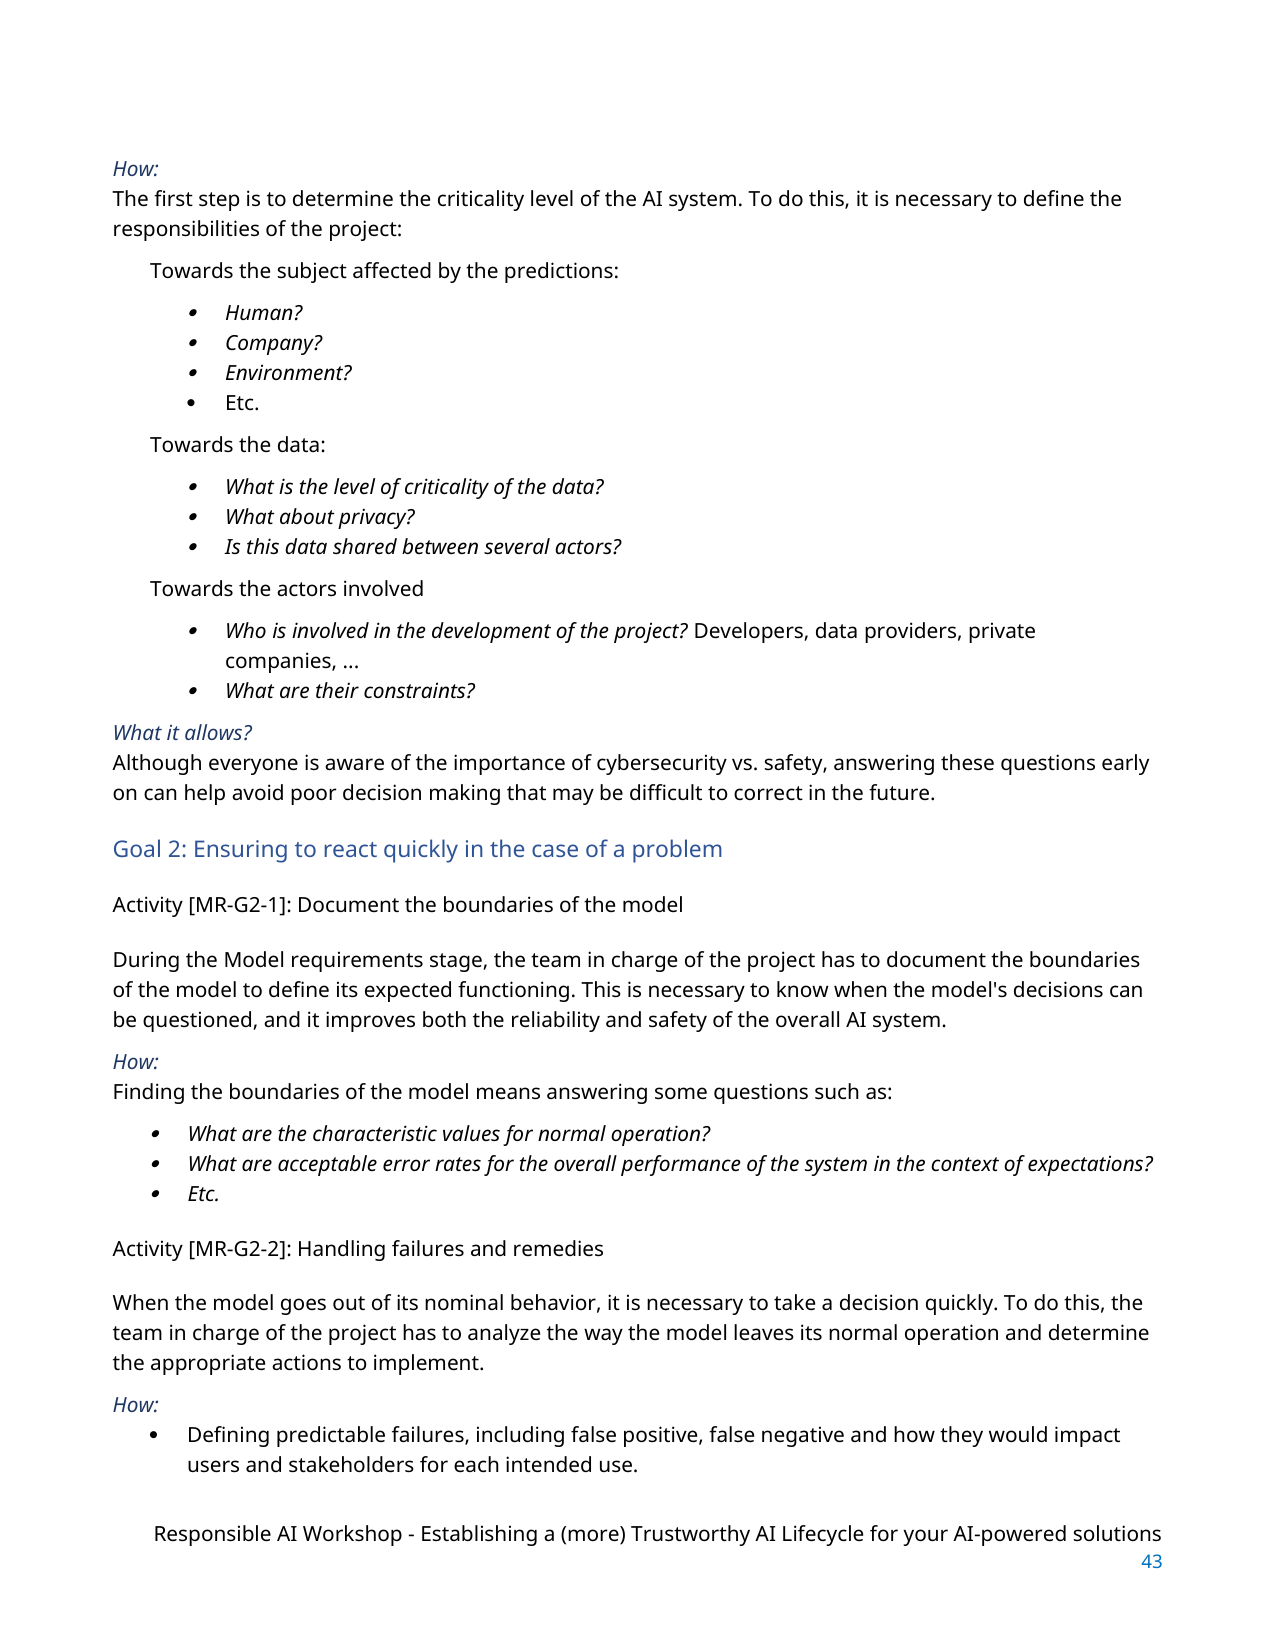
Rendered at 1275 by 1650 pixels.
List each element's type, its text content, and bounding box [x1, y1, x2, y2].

text Although everyone is aware of the importance of cybersecurity vs. safety, answering these questions early on can help avoid poor decision making that may be difficult to correct in the future. [112, 748, 1162, 806]
subtitle How: [112, 1390, 1162, 1419]
subtitle Goal 2: Ensuring to react quickly in the case of a problem [112, 833, 1162, 864]
list Who is involved in the development of the project? Developers, data providers, private companies, ... [187, 616, 1162, 675]
subtitle Activity [MR-G2-1]: Document the boundaries of the model [112, 891, 1162, 919]
list What is the level of criticality of the data? [187, 472, 1162, 501]
list What about privacy? [187, 502, 1162, 531]
list Etc. [150, 1179, 1162, 1207]
text During the Model requirements stage, the team in charge of the project has to document the boundaries of the model to define its expected functioning. This is necessary to know when the model's decisions can be questioned, and it improves both the reliability and safety of the overall AI system. [112, 945, 1162, 1033]
text When the model goes out of its nominal behavior, it is necessary to take a decision quickly. To do this, the team in charge of the project has to analyze the way the model leaves its normal operation and determine the appropriate actions to implement. [112, 1288, 1162, 1376]
text Towards the data: [150, 430, 1162, 458]
list Is this data shared between several actors? [187, 532, 1162, 560]
list Environment? [187, 358, 1162, 386]
list What are their constraints? [187, 676, 1162, 704]
subtitle How: [112, 154, 1162, 183]
subtitle What it allows? [112, 718, 1162, 747]
text The first step is to determine the criticality level of the AI system. To do this, it is necessary to define the responsibilities of the project: [112, 184, 1162, 242]
text Towards the subject affected by the predictions: [150, 256, 1162, 284]
list Defining predictable failures, including false positive, false negative and how they would impact users and stakeholders for each intended use. [150, 1420, 1162, 1478]
subtitle How: [112, 1047, 1162, 1076]
list What are acceptable error rates for the overall performance of the system in the context of expectations? [150, 1149, 1162, 1177]
text Towards the actors involved [150, 574, 1162, 603]
text Finding the boundaries of the model means answering some questions such as: [112, 1077, 1162, 1105]
subtitle Activity [MR-G2-2]: Handling failures and remedies [112, 1234, 1162, 1262]
list What are the characteristic values for normal operation? [150, 1119, 1162, 1148]
list Etc. [187, 388, 1162, 416]
list Human? [187, 298, 1162, 327]
list Company? [187, 328, 1162, 357]
